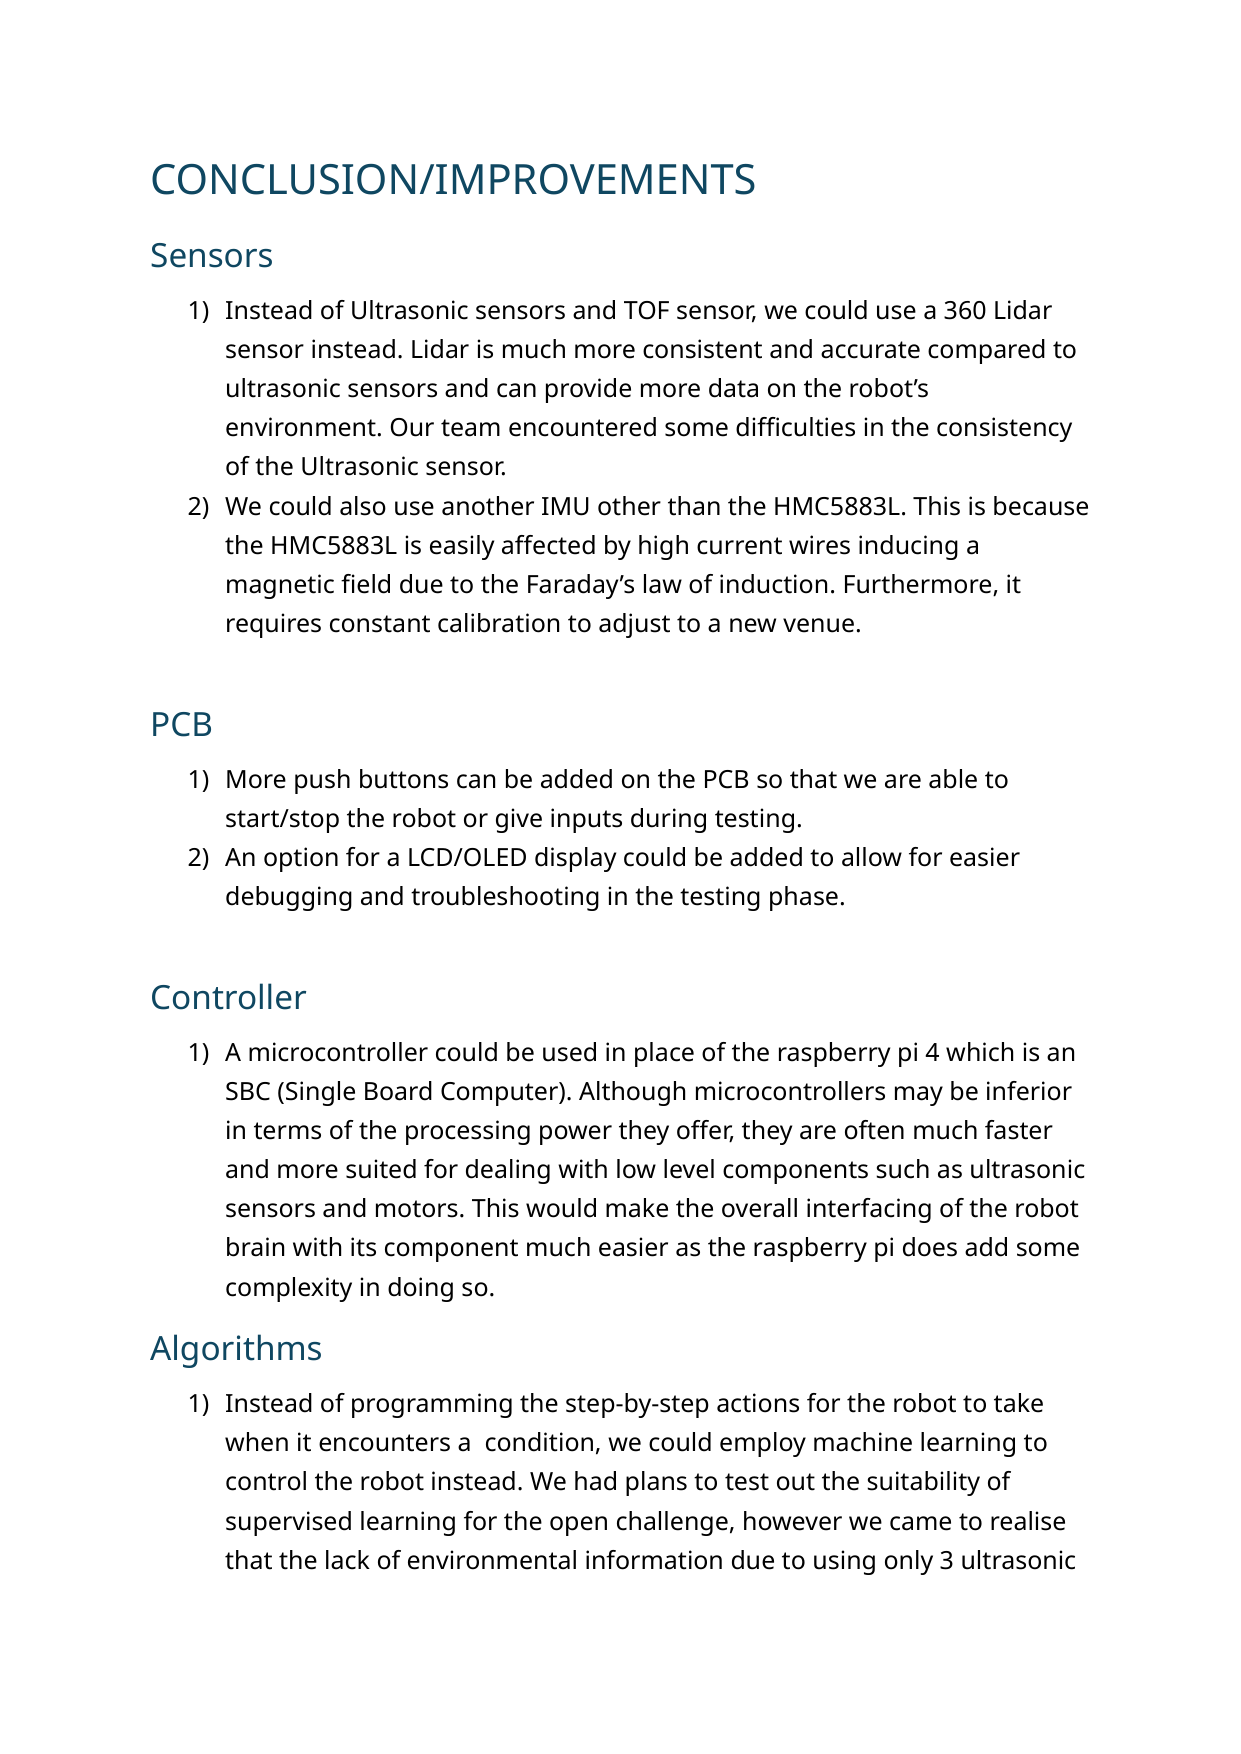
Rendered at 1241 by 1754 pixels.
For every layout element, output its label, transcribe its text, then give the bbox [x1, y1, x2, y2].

list Instead of Ultrasonic sensors and TOF sensor, we could use a 360 Lidar sensor instead. Lidar is much more consistent and accurate compared to ultrasonic sensors and can provide more data on the robot’s environment. Our team encountered some difficulties in the consistency of the Ultrasonic sensor. [187, 292, 1090, 483]
list An option for a LCD/OLED display could be added to allow for easier debugging and troubleshooting in the testing phase. [187, 839, 1090, 913]
list We could also use another IMU other than the HMC5883L. This is because the HMC5883L is easily affected by high current wires inducing a magnetic field due to the Faraday’s law of induction. Furthermore, it requires constant calibration to adjust to a new venue. [187, 488, 1090, 679]
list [187, 1386, 1090, 1576]
subtitle Sensors [150, 232, 1090, 277]
subtitle CONCLUSION/IMPROVEMENTS [150, 150, 1090, 207]
list A microcontroller could be used in place of the raspberry pi 4 which is an SBC (Single Board Computer). Although microcontrollers may be inferior in terms of the processing power they offer, they are often much faster and more suited for dealing with low level components such as ultrasonic sensors and motors. This would make the overall interfacing of the robot brain with its component much easier as the raspberry pi does add some complexity in doing so. [187, 1034, 1090, 1303]
subtitle PCB [150, 701, 1090, 746]
subtitle Controller [150, 974, 1090, 1019]
list More push buttons can be added on the PCB so that we are able to start/stop the robot or give inputs during testing. [187, 761, 1090, 834]
subtitle Algorithms [150, 1325, 1090, 1371]
